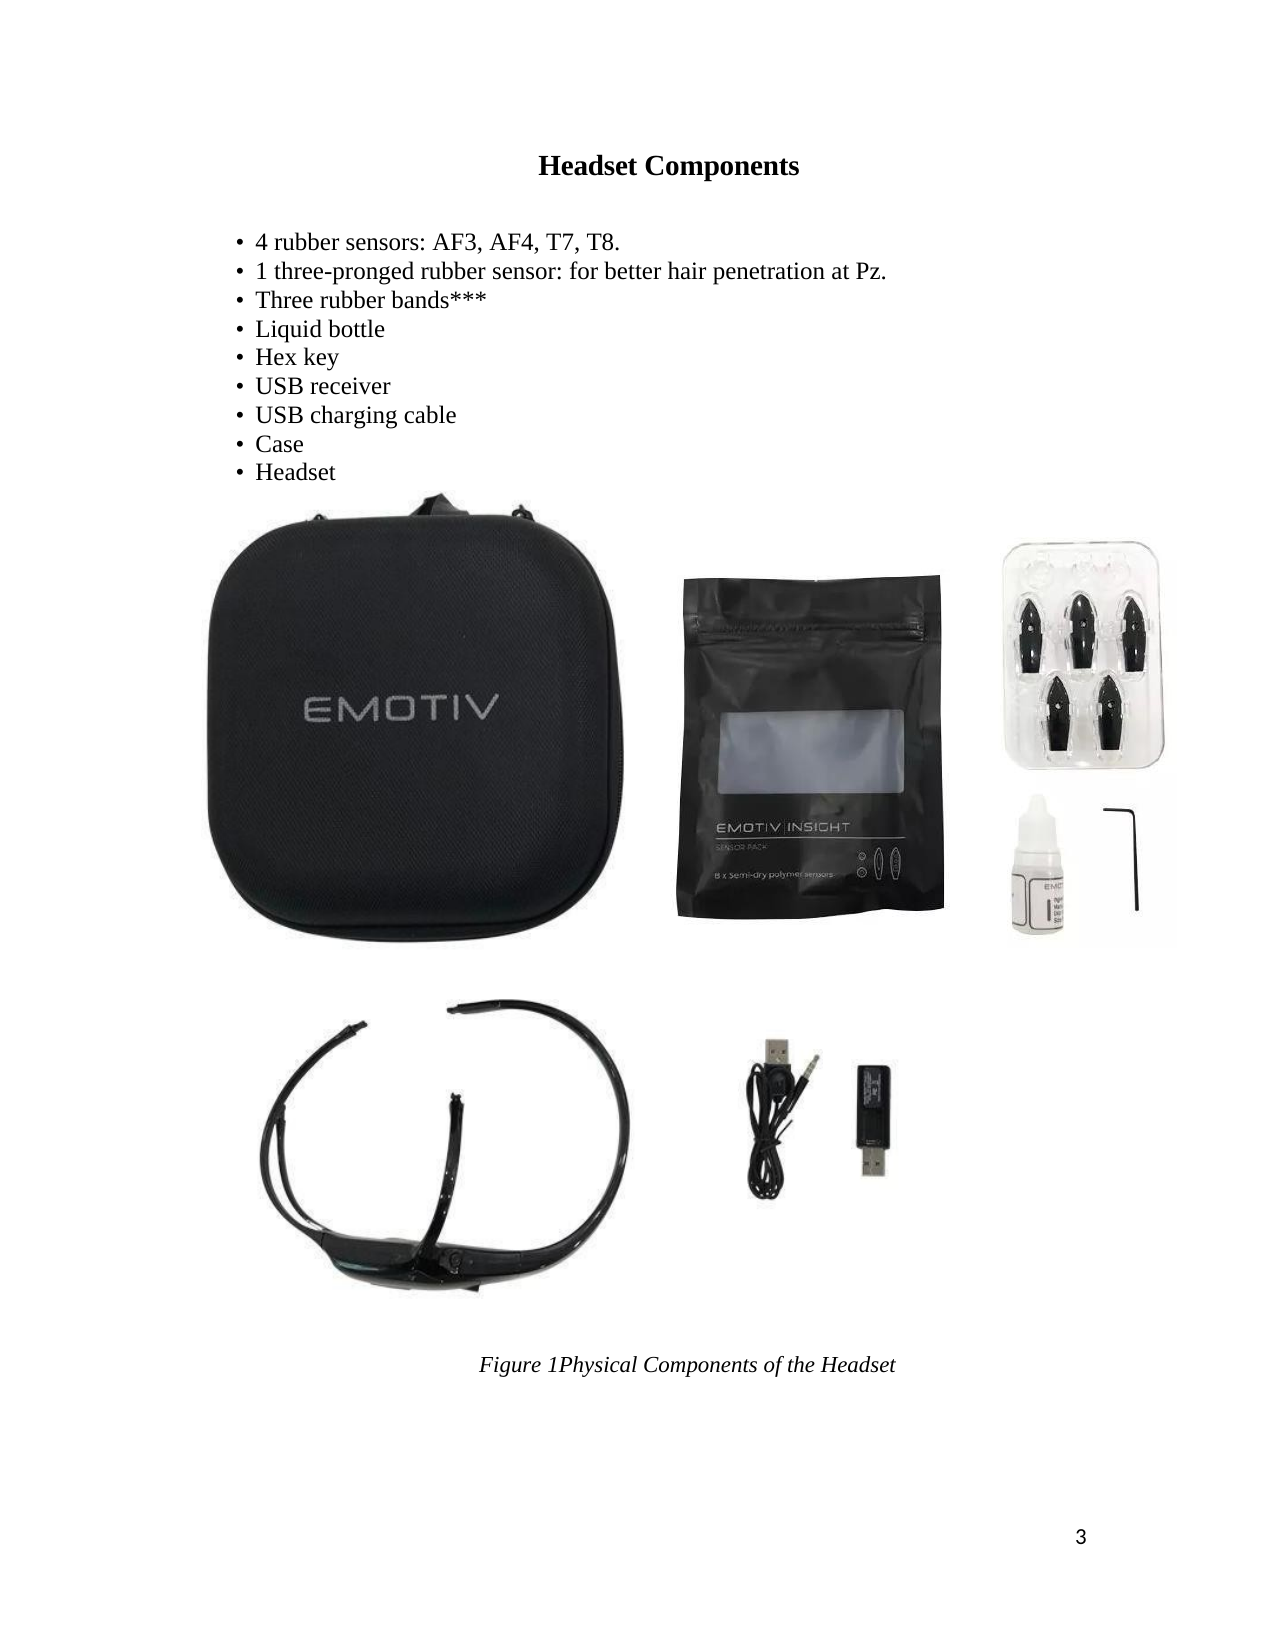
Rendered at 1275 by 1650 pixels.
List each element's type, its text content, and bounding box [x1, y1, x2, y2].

subtitle Headset Components [110, 148, 1227, 181]
list USB receiver [235, 371, 1227, 400]
list 4 rubber sensors: AF3, AF4, T7, T8. [235, 227, 1227, 256]
list Three rubber bands*** [235, 285, 1227, 314]
list USB charging cable [235, 400, 1227, 429]
list Case [235, 429, 1227, 457]
list Liquid bottle [235, 314, 1227, 342]
list Headset [235, 457, 1227, 486]
list 1 three-pronged rubber sensor: for better hair penetration at Pz. [235, 256, 1227, 285]
list Hex key [235, 342, 1227, 371]
picture [201, 490, 1177, 1299]
